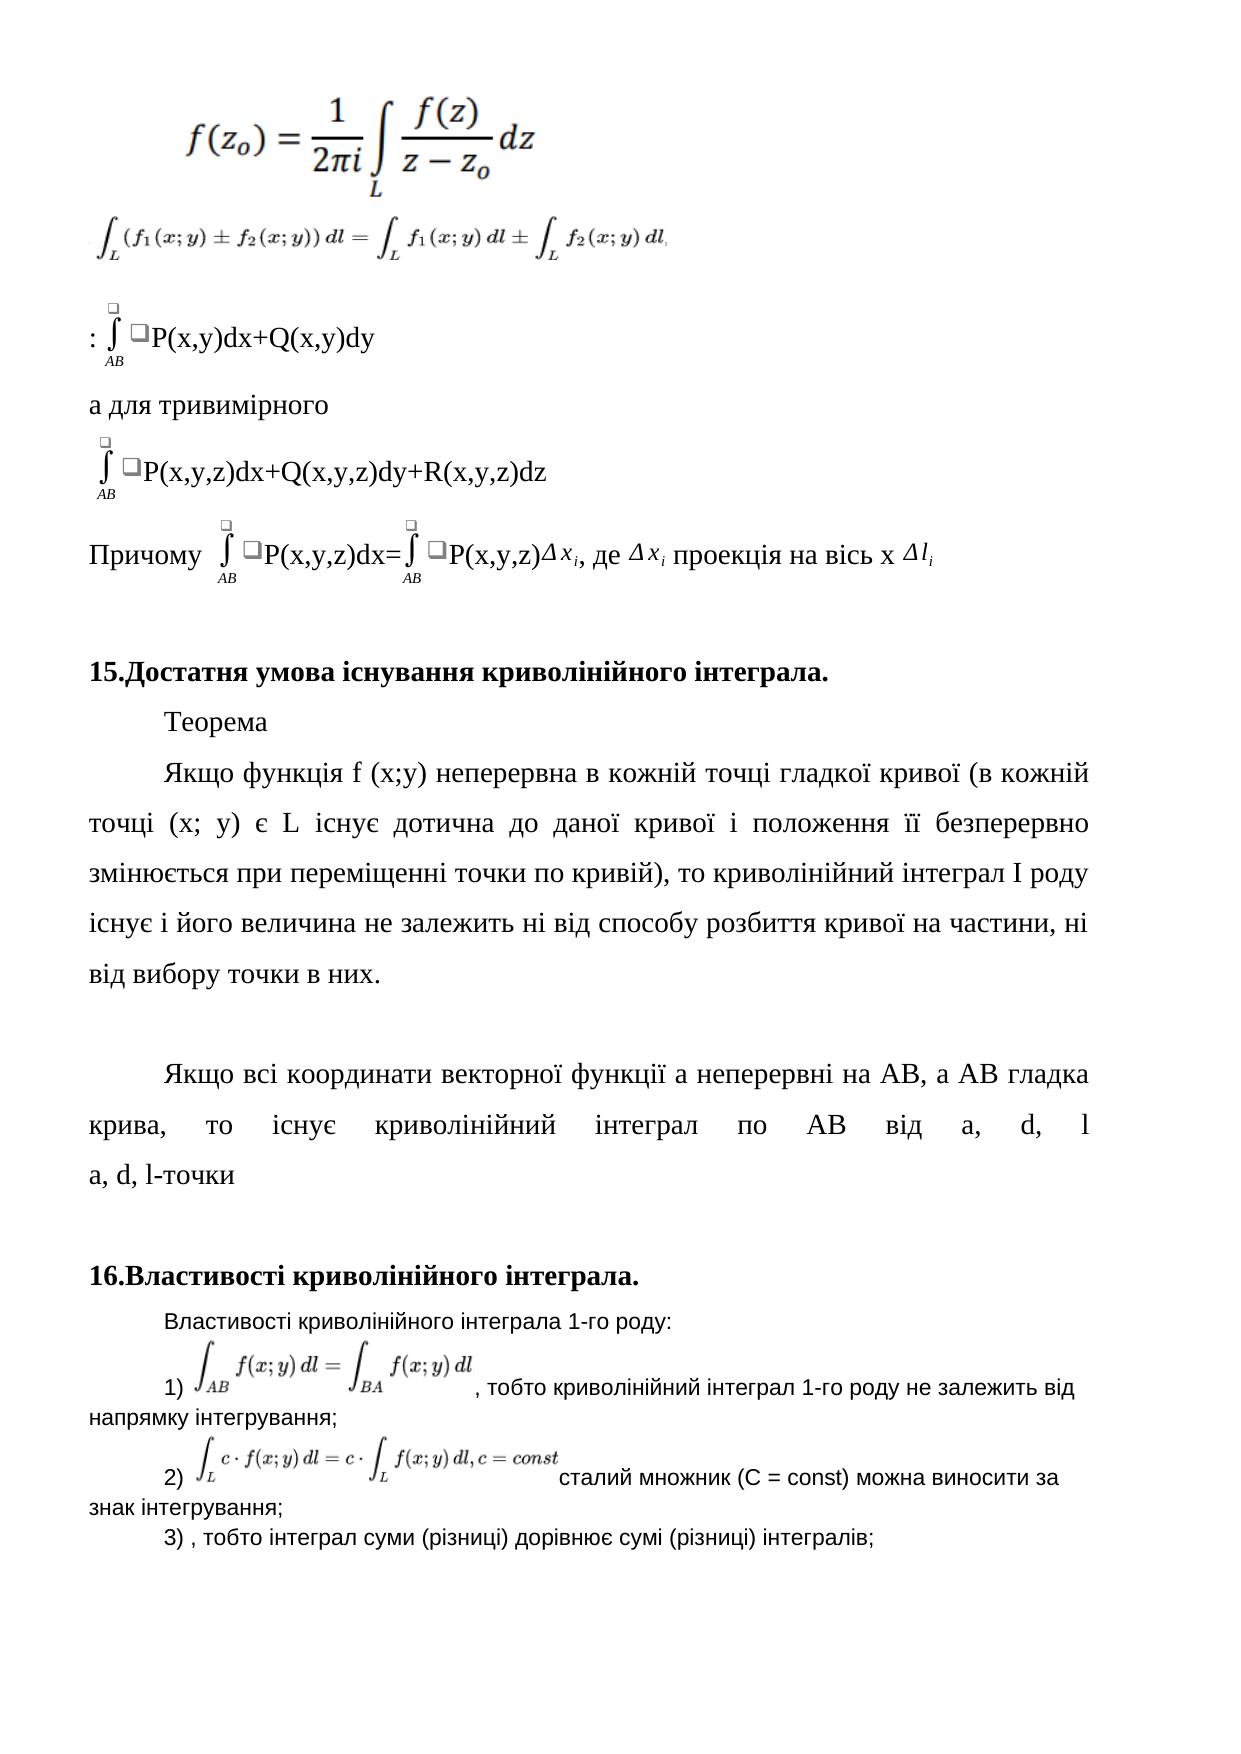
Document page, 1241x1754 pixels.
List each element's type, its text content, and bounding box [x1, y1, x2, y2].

text 1) , тобто криволінійний інтеграл 1-го роду не залежить від напрямку інтегрування; [88, 1338, 1090, 1430]
picture [190, 1338, 475, 1396]
picture [163, 75, 586, 212]
text Якщо функція f (х;у) неперервна в кожній точці гладкої кривої (в кожній точці (х; у) є L існує дотична до даної кривої і положення її безперервно змінюється при переміщенні точки по кривій), то криволінійний інтеграл I роду існує і його величина не залежить ні від способу розбиття кривої на частини, ні від вибору точки в них. [88, 755, 1090, 989]
text P(x,y,z)dx+Q(x,y,z)dy+R(x,y,z)dz [88, 437, 1090, 504]
picture [190, 1434, 559, 1485]
subtitle 16.Властивості криволінійного інтеграла. [88, 1258, 1090, 1291]
text Причому P(x,y,z)dx=P(x,y,z), де проекція на вісь х [88, 521, 1090, 587]
text 3) , тобто інтеграл суми (різниці) дорівнює сумі (різниці) інтегралів; [88, 1524, 1090, 1550]
text : P(x,y)dx+Q(x,y)dy [88, 304, 1090, 370]
text а для тривимірного [88, 387, 1090, 421]
text Теорема [88, 704, 1090, 738]
text Властивості криволінійного інтеграла 1-го роду: [88, 1308, 1090, 1334]
text 2) сталий множник (С = const) можна виносити за знак інтегрування; [88, 1434, 1090, 1520]
picture [88, 215, 667, 262]
text Якщо всі координати векторної функції а неперервні на AB, а AB гладка крива, то існує криволінійний інтеграл по AB від a, d, l a, d, l-точки [88, 1057, 1090, 1191]
subtitle 15.Достатня умова існування криволінійного інтеграла. [88, 654, 1090, 688]
